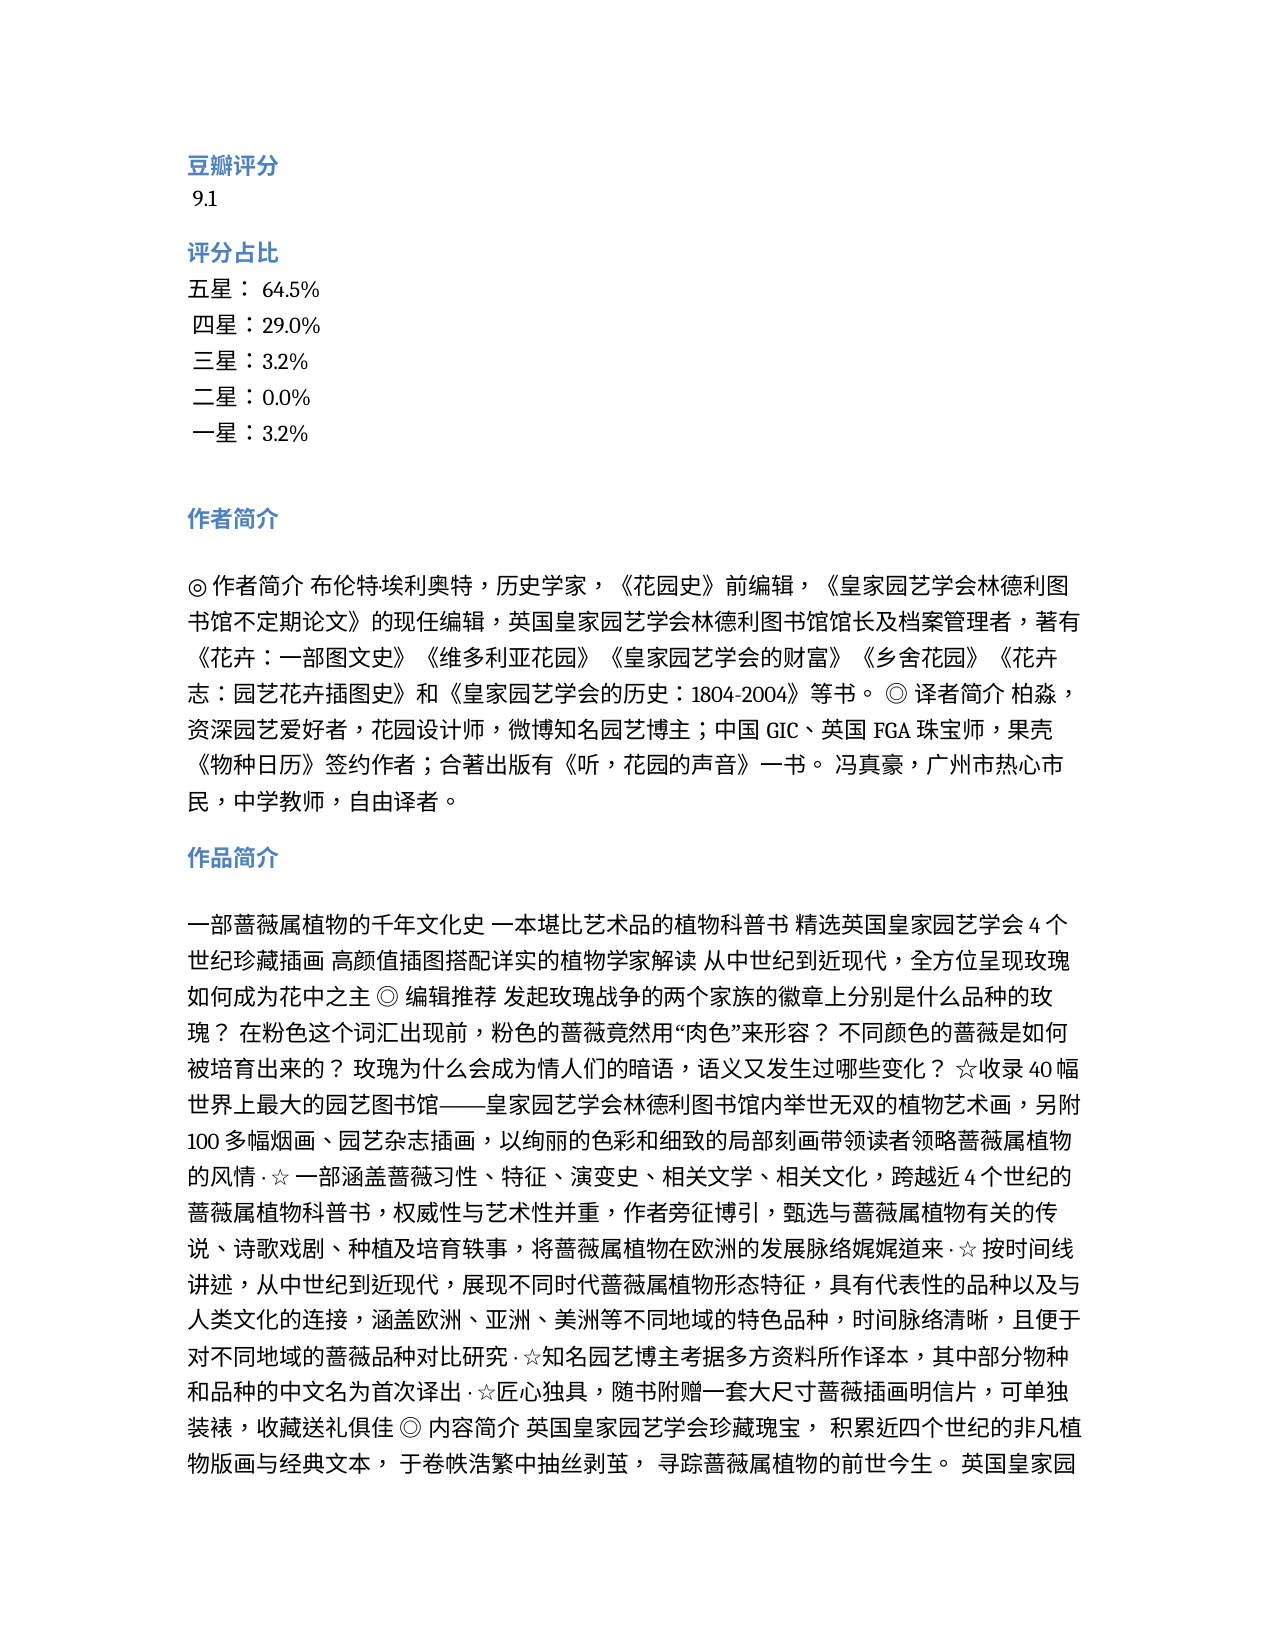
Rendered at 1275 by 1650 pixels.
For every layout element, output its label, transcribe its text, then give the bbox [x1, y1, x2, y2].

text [187, 878, 1087, 1479]
subtitle 作者简介 [187, 503, 1087, 534]
text 9.1 [187, 186, 1087, 212]
subtitle 评分占比 [187, 237, 1087, 268]
text ◎ 作者简介 布伦特·埃利奥特，历史学家，《花园史》前编辑，《皇家园艺学会林德利图书馆不定期论文》的现任编辑，英国皇家园艺学会林德利图书馆馆长及档案管理者，著有《花卉：一部图文史》《维多利亚花园》《皇家园艺学会的财富》《乡舍花园》《花卉志：园艺花卉插图史》和《皇家园艺学会的历史：1804-2004》等书。 ◎ 译者简介 柏淼，资深园艺爱好者，花园设计师，微博知名园艺博主；中国 GIC、英国 FGA 珠宝师，果壳《物种日历》签约作者；合著出版有《听，花园的声音》一书。 冯真豪，广州市热心市民，中学教师，自由译者。 [187, 539, 1087, 817]
subtitle 豆瓣评分 [187, 150, 1087, 181]
text 五星： 64.5% 四星： 29.0% 三星： 3.2% 二星： 0.0% 一星： 3.2% [187, 273, 1087, 478]
subtitle 作品简介 [187, 842, 1087, 873]
